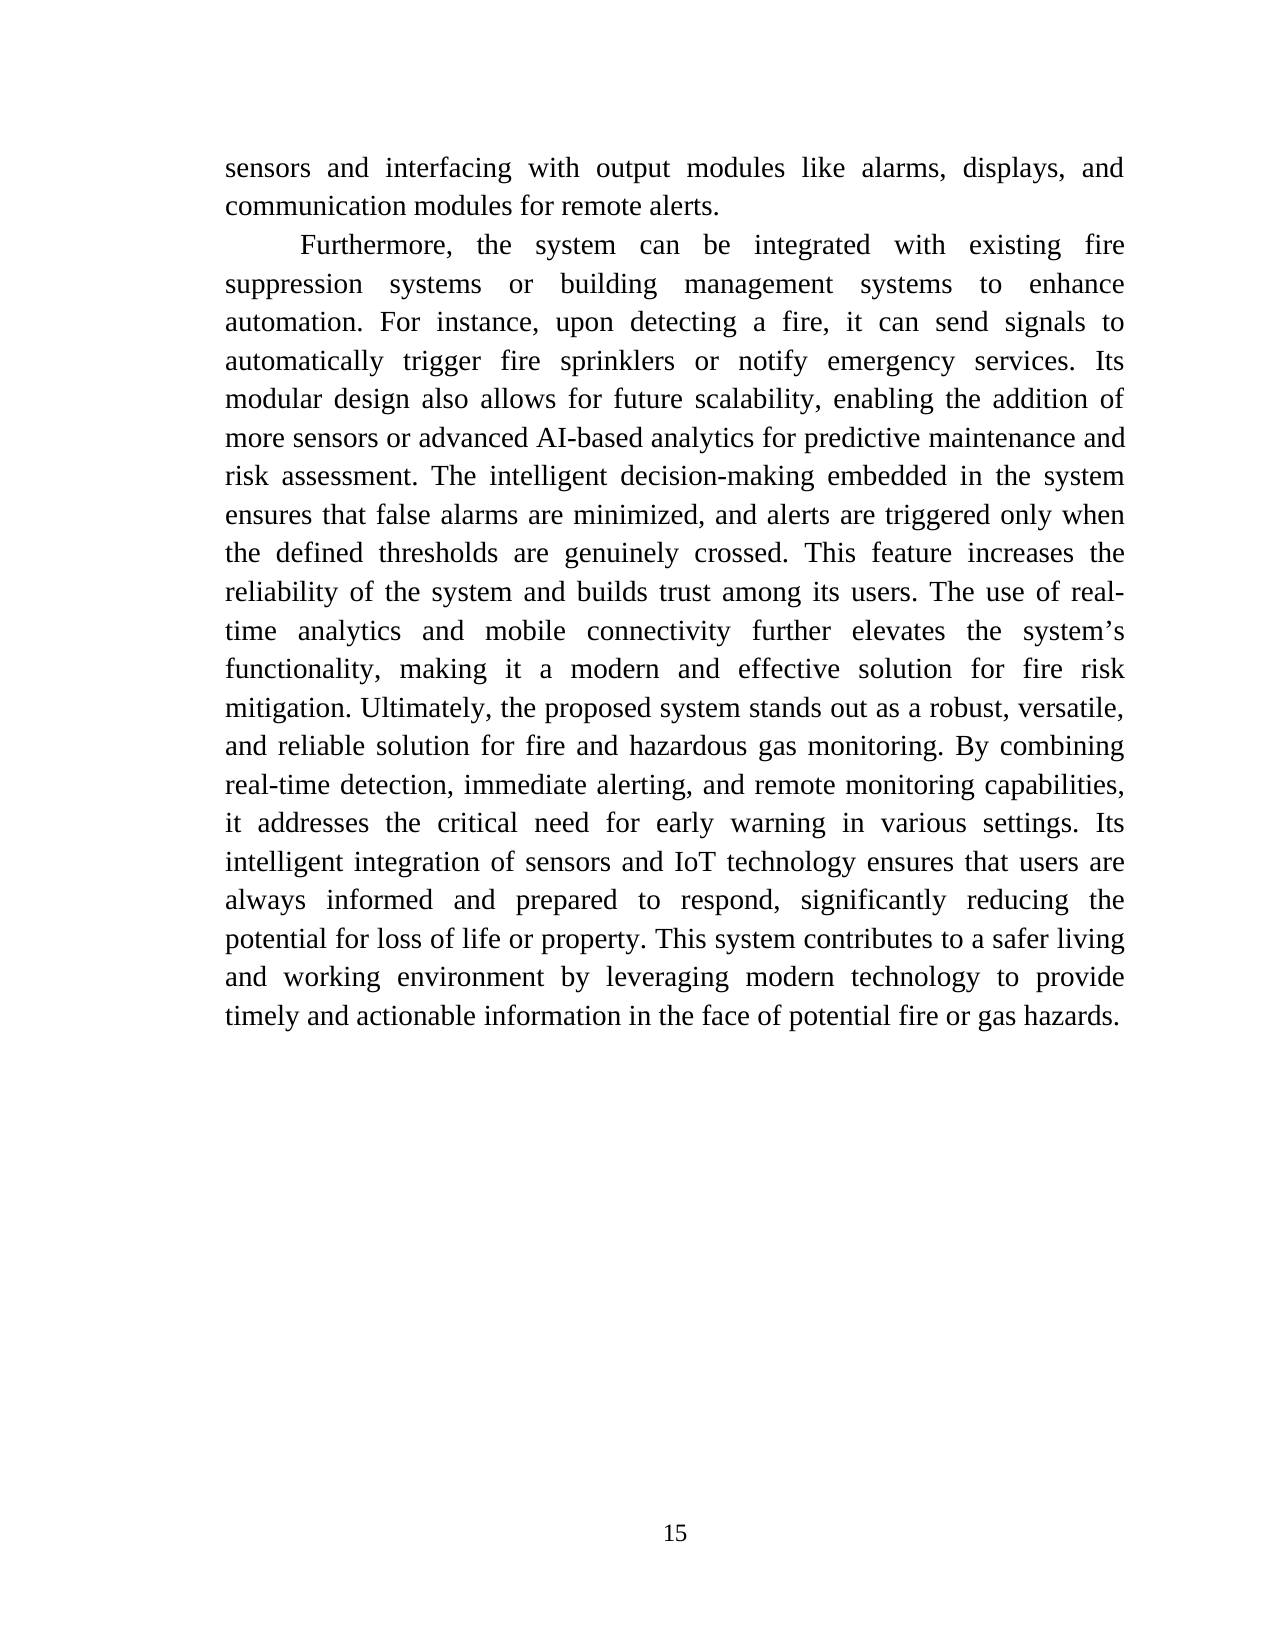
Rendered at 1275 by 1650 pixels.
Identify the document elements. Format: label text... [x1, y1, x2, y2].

text sensors and interfacing with output modules like alarms, displays, and communication modules for remote alerts. [225, 150, 1124, 222]
text Furthermore, the system can be integrated with existing fire suppression systems or building management systems to enhance automation. For instance, upon detecting a fire, it can send signals to automatically trigger fire sprinklers or notify emergency services. Its modular design also allows for future scalability, enabling the addition of more sensors or advanced AI-based analytics for predictive maintenance and risk assessment. The intelligent decision-making embedded in the system ensures that false alarms are minimized, and alerts are triggered only when the defined thresholds are genuinely crossed. This feature increases the reliability of the system and builds trust among its users. The use of real- time analytics and mobile connectivity further elevates the system’s functionality, making it a modern and effective solution for fire risk mitigation. Ultimately, the proposed system stands out as a robust, versatile, and reliable solution for fire and hazardous gas monitoring. By combining real-time detection, immediate alerting, and remote monitoring capabilities, it addresses the critical need for early warning in various settings. Its intelligent integration of sensors and IoT technology ensures that users are always informed and prepared to respond, significantly reducing the potential for loss of life or property. This system contributes to a safer living and working environment by leveraging modern technology to provide timely and actionable information in the face of potential fire or gas hazards. [225, 227, 1126, 1032]
